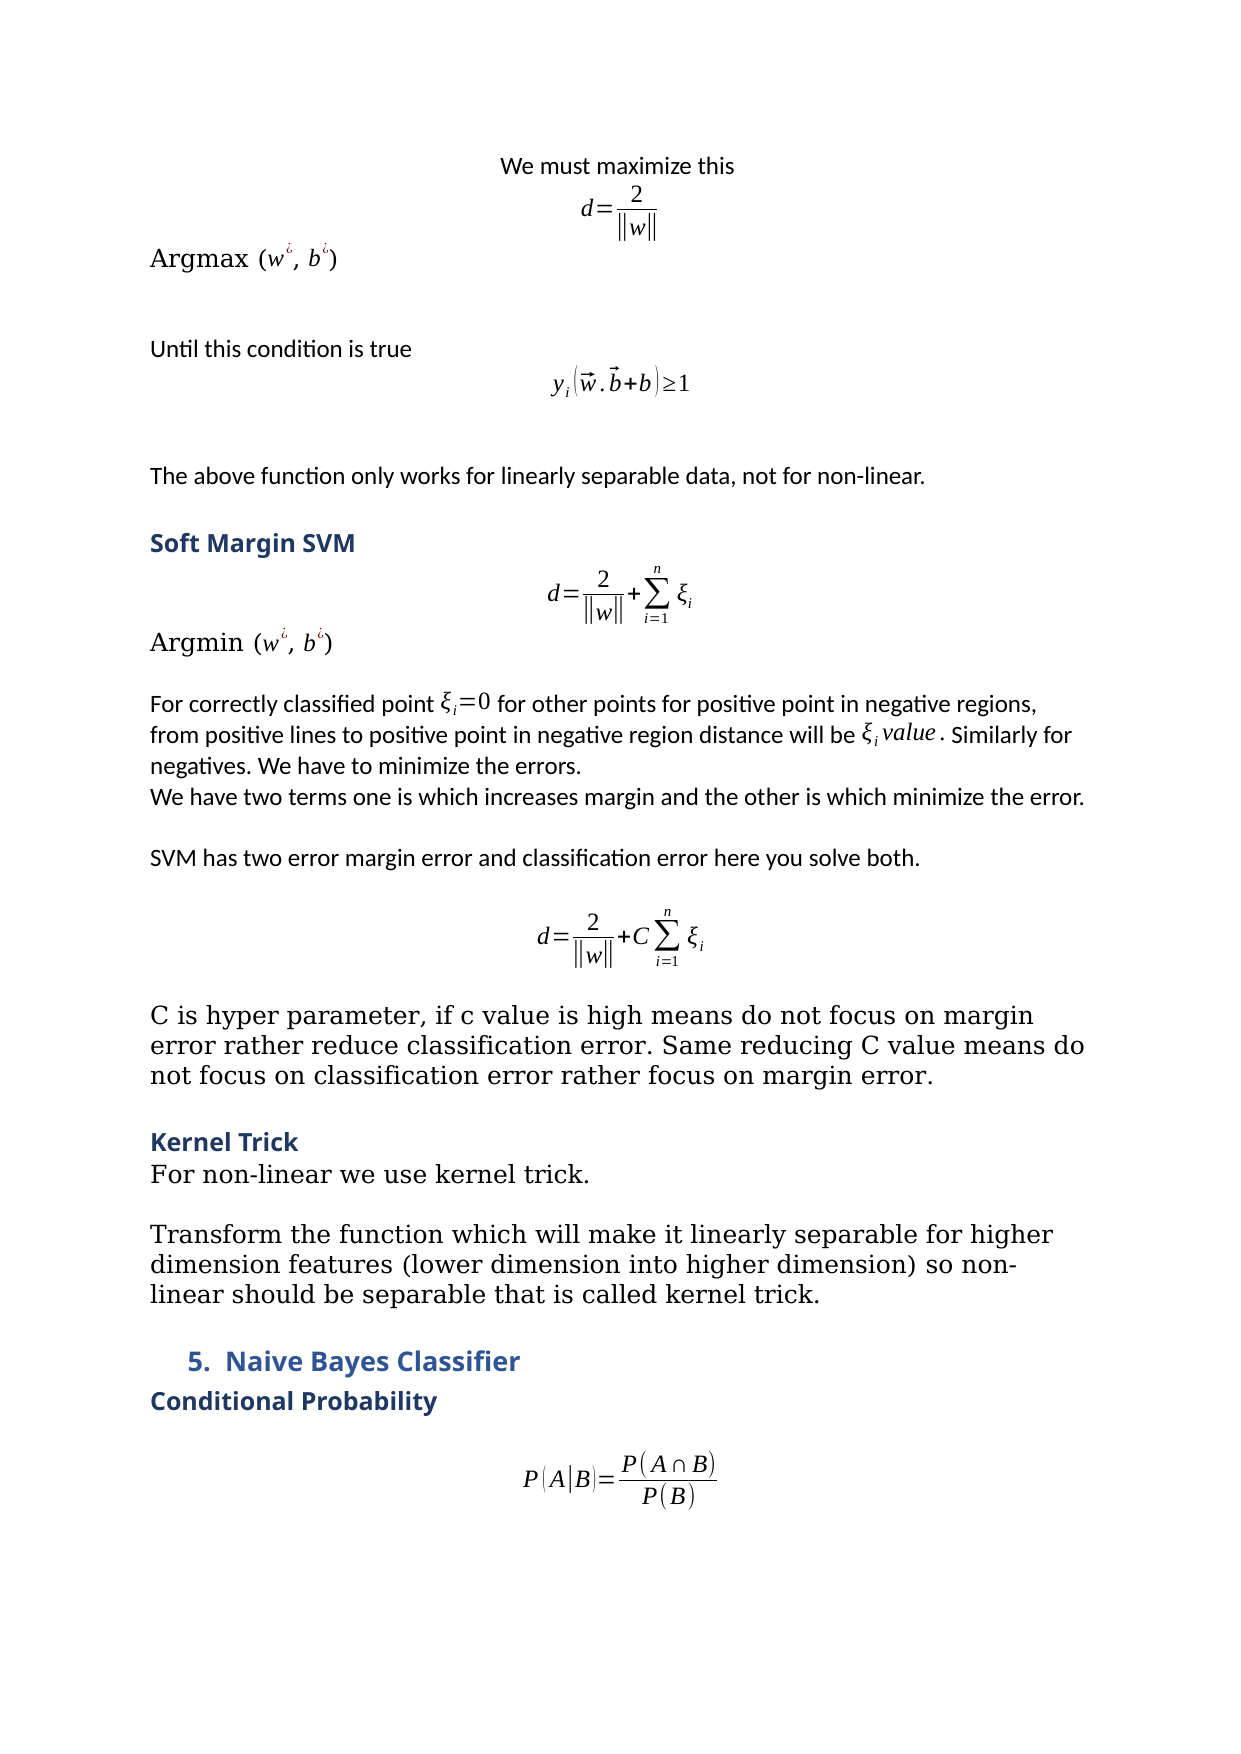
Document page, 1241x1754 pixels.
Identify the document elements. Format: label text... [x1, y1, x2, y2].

text Argmax (, ) [150, 242, 1090, 272]
text C is hyper parameter, if c value is high means do not focus on margin error rather reduce classification error. Same reducing C value means do not focus on classification error rather focus on margin error. [150, 1000, 1090, 1090]
subtitle Conditional Probability [150, 1384, 1090, 1418]
subtitle Naive Bayes Classifier [187, 1343, 1090, 1380]
subtitle Soft Margin SVM [150, 526, 1090, 559]
text We have two terms one is which increases margin and the other is which minimize the error. [150, 781, 1090, 811]
text SVM has two error margin error and classification error here you solve both. [150, 811, 1090, 872]
text Until this condition is true [150, 333, 1090, 363]
text For correctly classified point for other points for positive point in negative regions, from positive lines to positive point in negative region distance will be Similarly for negatives. We have to minimize the errors. [150, 687, 1090, 781]
text For non-linear we use kernel trick. [150, 1158, 1090, 1188]
text Argmin (, ) [150, 627, 1090, 657]
text The above function only works for linearly separable data, not for non-linear. [150, 460, 1090, 491]
subtitle Kernel Trick [150, 1124, 1090, 1158]
text We must maximize this [150, 150, 1090, 242]
text Transform the function which will make it linearly separable for higher dimension features (lower dimension into higher dimension) so non-linear should be separable that is called kernel trick. [150, 1218, 1090, 1308]
